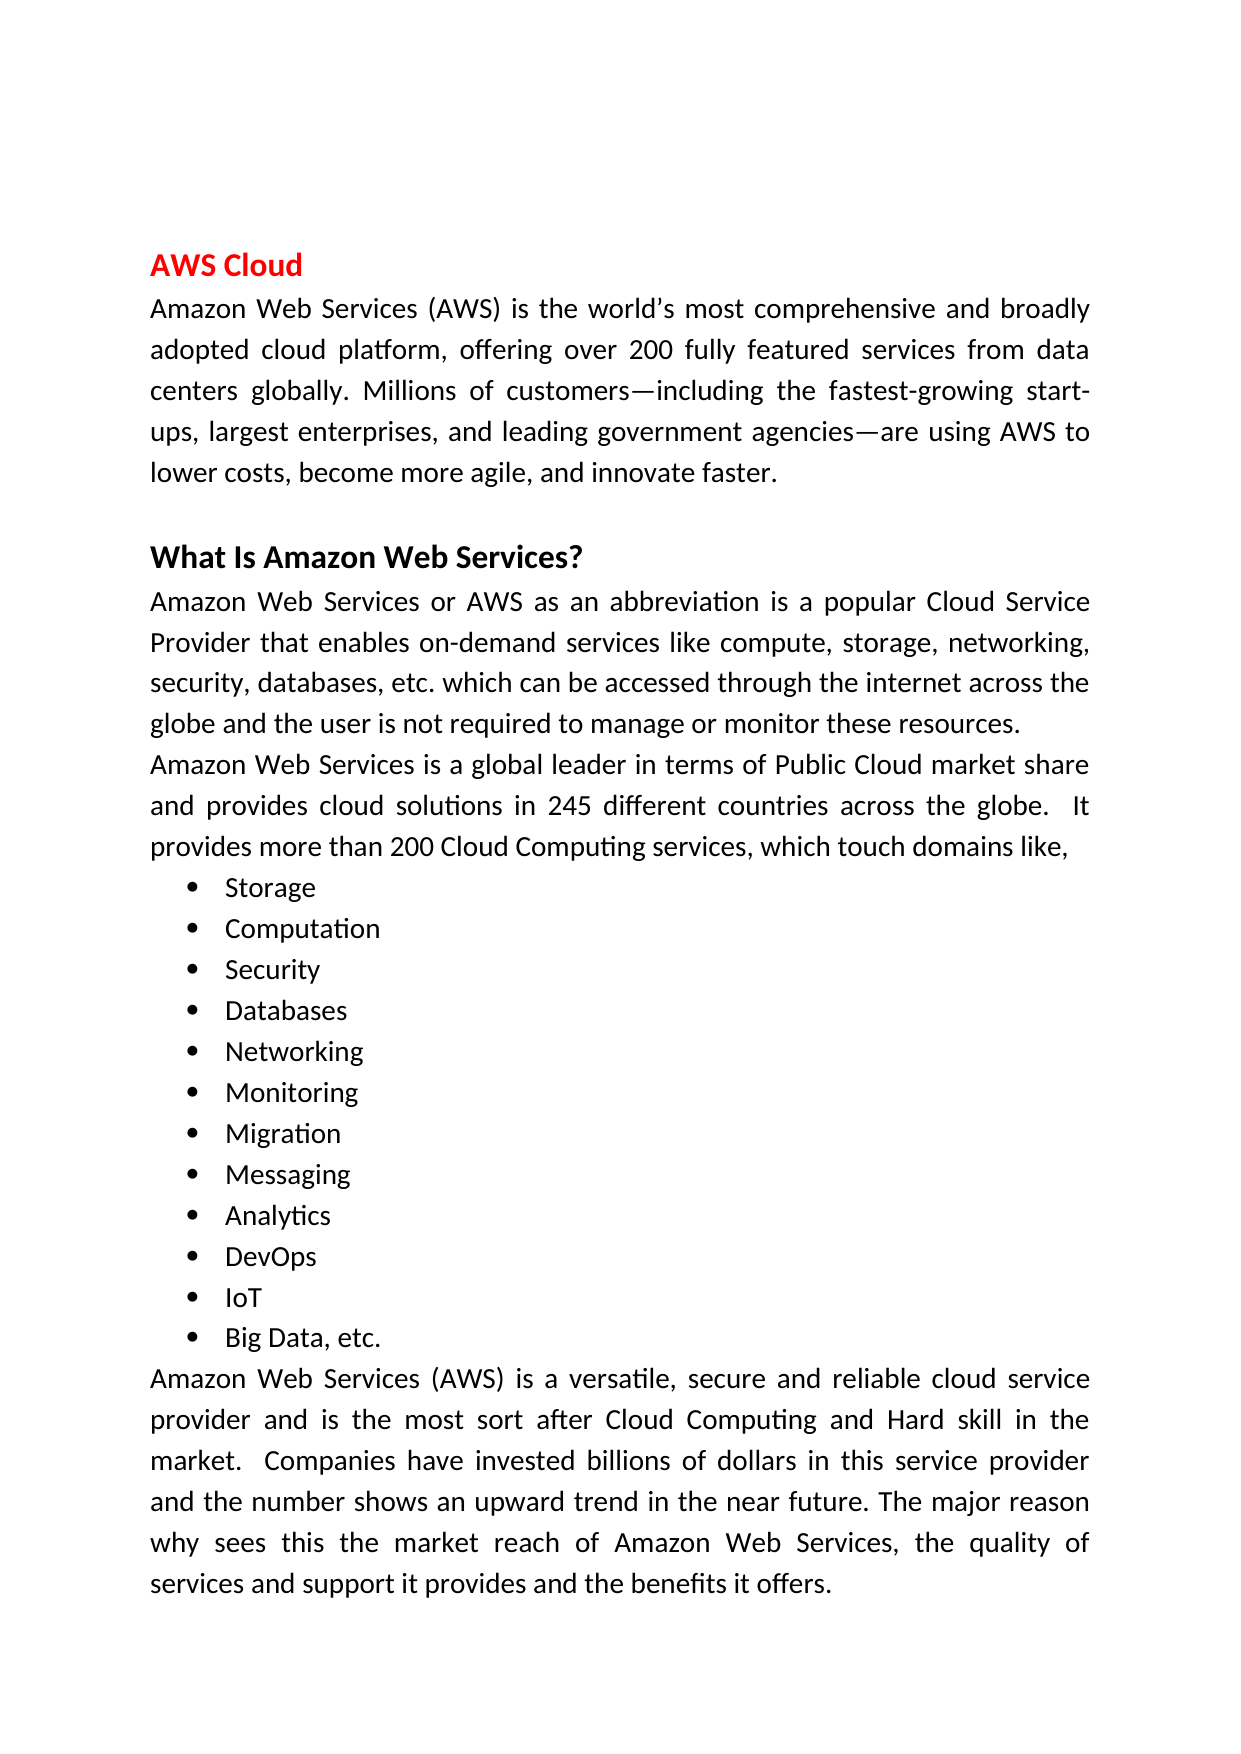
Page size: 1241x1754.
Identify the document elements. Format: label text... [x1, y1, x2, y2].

list Monitoring [187, 1074, 1090, 1109]
list Messaging [187, 1156, 1090, 1191]
text Amazon Web Services (AWS) is the world’s most comprehensive and broadly adopted cloud platform, offering over 200 fully featured services from data centers globally. Millions of customers—including the fastest-growing start-ups, largest enterprises, and leading government agencies—are using AWS to lower costs, become more agile, and innovate faster. [150, 290, 1090, 490]
list IoT [187, 1279, 1090, 1314]
list DevOps [187, 1238, 1090, 1273]
list Big Data, etc. [187, 1319, 1090, 1355]
list Migration [187, 1115, 1090, 1151]
text What Is Amazon Web Services? [150, 536, 1090, 577]
text Amazon Web Services or AWS as an abbreviation is a popular Cloud Service Provider that enables on-demand services like compute, storage, networking, security, databases, etc. which can be accessed through the internet across the globe and the user is not required to manage or monitor these resources. [150, 583, 1090, 741]
list Storage [187, 869, 1090, 905]
text AWS Cloud [150, 243, 1090, 284]
text Amazon Web Services (AWS) is a versatile, secure and reliable cloud service provider and is the most sort after Cloud Computing and Hard skill in the market. Companies have invested billions of dollars in this service provider and the number shows an upward trend in the near future. The major reason why sees this the market reach of Amazon Web Services, the quality of services and support it provides and the benefits it offers. [150, 1361, 1090, 1601]
list Databases [187, 992, 1090, 1028]
list Computation [187, 910, 1090, 946]
list Security [187, 951, 1090, 987]
list Networking [187, 1033, 1090, 1069]
list Analytics [187, 1197, 1090, 1232]
text Amazon Web Services is a global leader in terms of Public Cloud market share and provides cloud solutions in 245 different countries across the globe. It provides more than 200 Cloud Computing services, which touch domains like, [150, 746, 1090, 864]
